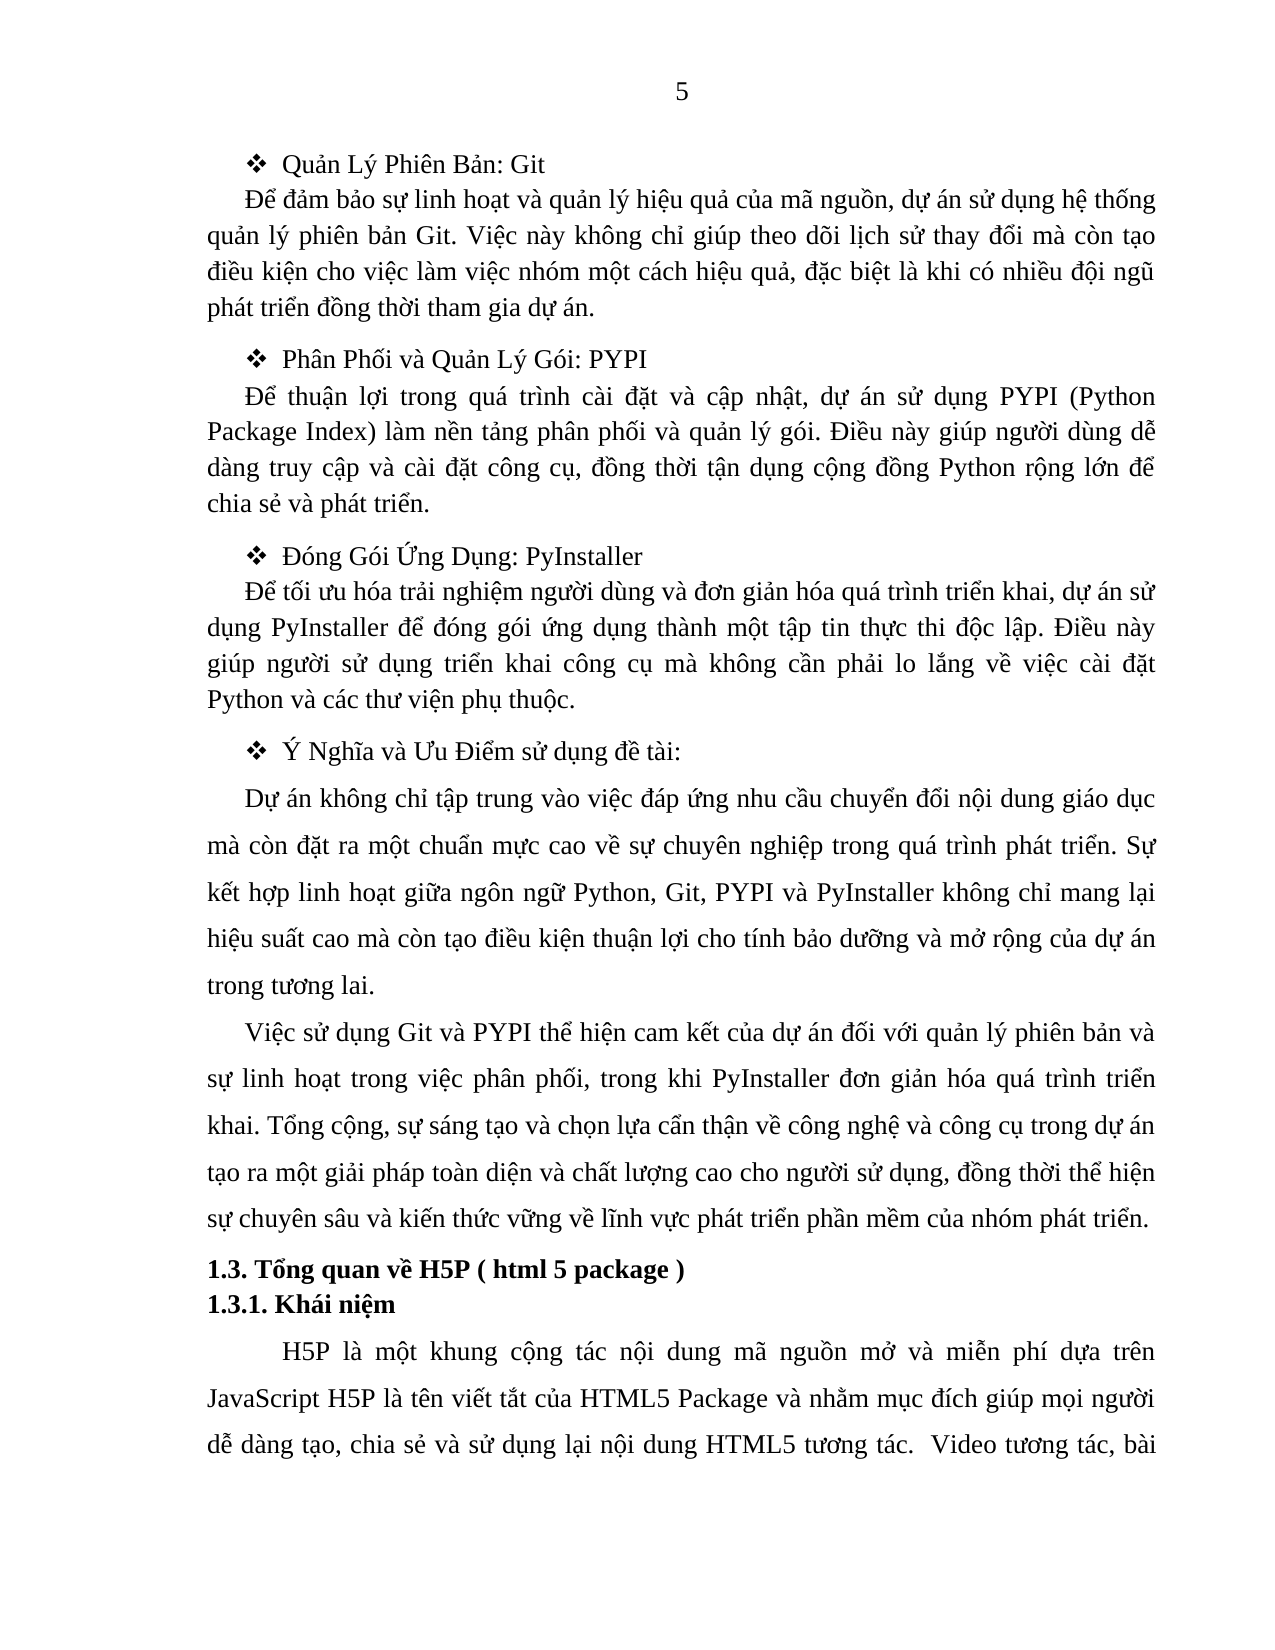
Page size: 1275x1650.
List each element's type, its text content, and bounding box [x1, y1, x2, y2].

text Để thuận lợi trong quá trình cài đặt và cập nhật, dự án sử dụng PYPI (Python Package Index) làm nền tảng phân phối và quản lý gói. Điều này giúp người dùng dễ dàng truy cập và cài đặt công cụ, đồng thời tận dụng cộng đồng Python rộng lớn để chia sẻ và phát triển. [207, 379, 1157, 518]
list Phân Phối và Quản Lý Gói: PYPI [244, 344, 1157, 375]
text Để đảm bảo sự linh hoạt và quản lý hiệu quả của mã nguồn, dự án sử dụng hệ thống quản lý phiên bản Git. Việc này không chỉ giúp theo dõi lịch sử thay đổi mà còn tạo điều kiện cho việc làm việc nhóm một cách hiệu quả, đặc biệt là khi có nhiều đội ngũ phát triển đồng thời tham gia dự án. [207, 184, 1157, 322]
subtitle 1.3.1. Khái niệm [207, 1288, 1157, 1320]
text Việc sử dụng Git và PYPI thể hiện cam kết của dự án đối với quản lý phiên bản và sự linh hoạt trong việc phân phối, trong khi PyInstaller đơn giản hóa quá trình triển khai. Tổng cộng, sự sáng tạo và chọn lựa cẩn thận về công nghệ và công cụ trong dự án tạo ra một giải pháp toàn diện và chất lượng cao cho người sử dụng, đồng thời thể hiện sự chuyên sâu và kiến thức vững về lĩnh vực phát triển phần mềm của nhóm phát triển. [207, 1016, 1157, 1233]
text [207, 1335, 1157, 1460]
list Đóng Gói Ứng Dụng: PyInstaller [244, 539, 1157, 571]
text Để tối ưu hóa trải nghiệm người dùng và đơn giản hóa quá trình triển khai, dự án sử dụng PyInstaller để đóng gói ứng dụng thành một tập tin thực thi độc lập. Điều này giúp người sử dụng triển khai công cụ mà không cần phải lo lắng về việc cài đặt Python và các thư viện phụ thuộc. [207, 576, 1157, 714]
list Ý Nghĩa và Ưu Điểm sử dụng đề tài: [244, 736, 1157, 767]
subtitle 1.3. Tổng quan về H5P ( html 5 package ) [207, 1253, 1157, 1284]
text Dự án không chỉ tập trung vào việc đáp ứng nhu cầu chuyển đổi nội dung giáo dục mà còn đặt ra một chuẩn mực cao về sự chuyên nghiệp trong quá trình phát triển. Sự kết hợp linh hoạt giữa ngôn ngữ Python, Git, PYPI và PyInstaller không chỉ mang lại hiệu suất cao mà còn tạo điều kiện thuận lợi cho tính bảo dưỡng và mở rộng của dự án trong tương lai. [207, 782, 1157, 1000]
list Quản Lý Phiên Bản: Git [244, 148, 1157, 179]
